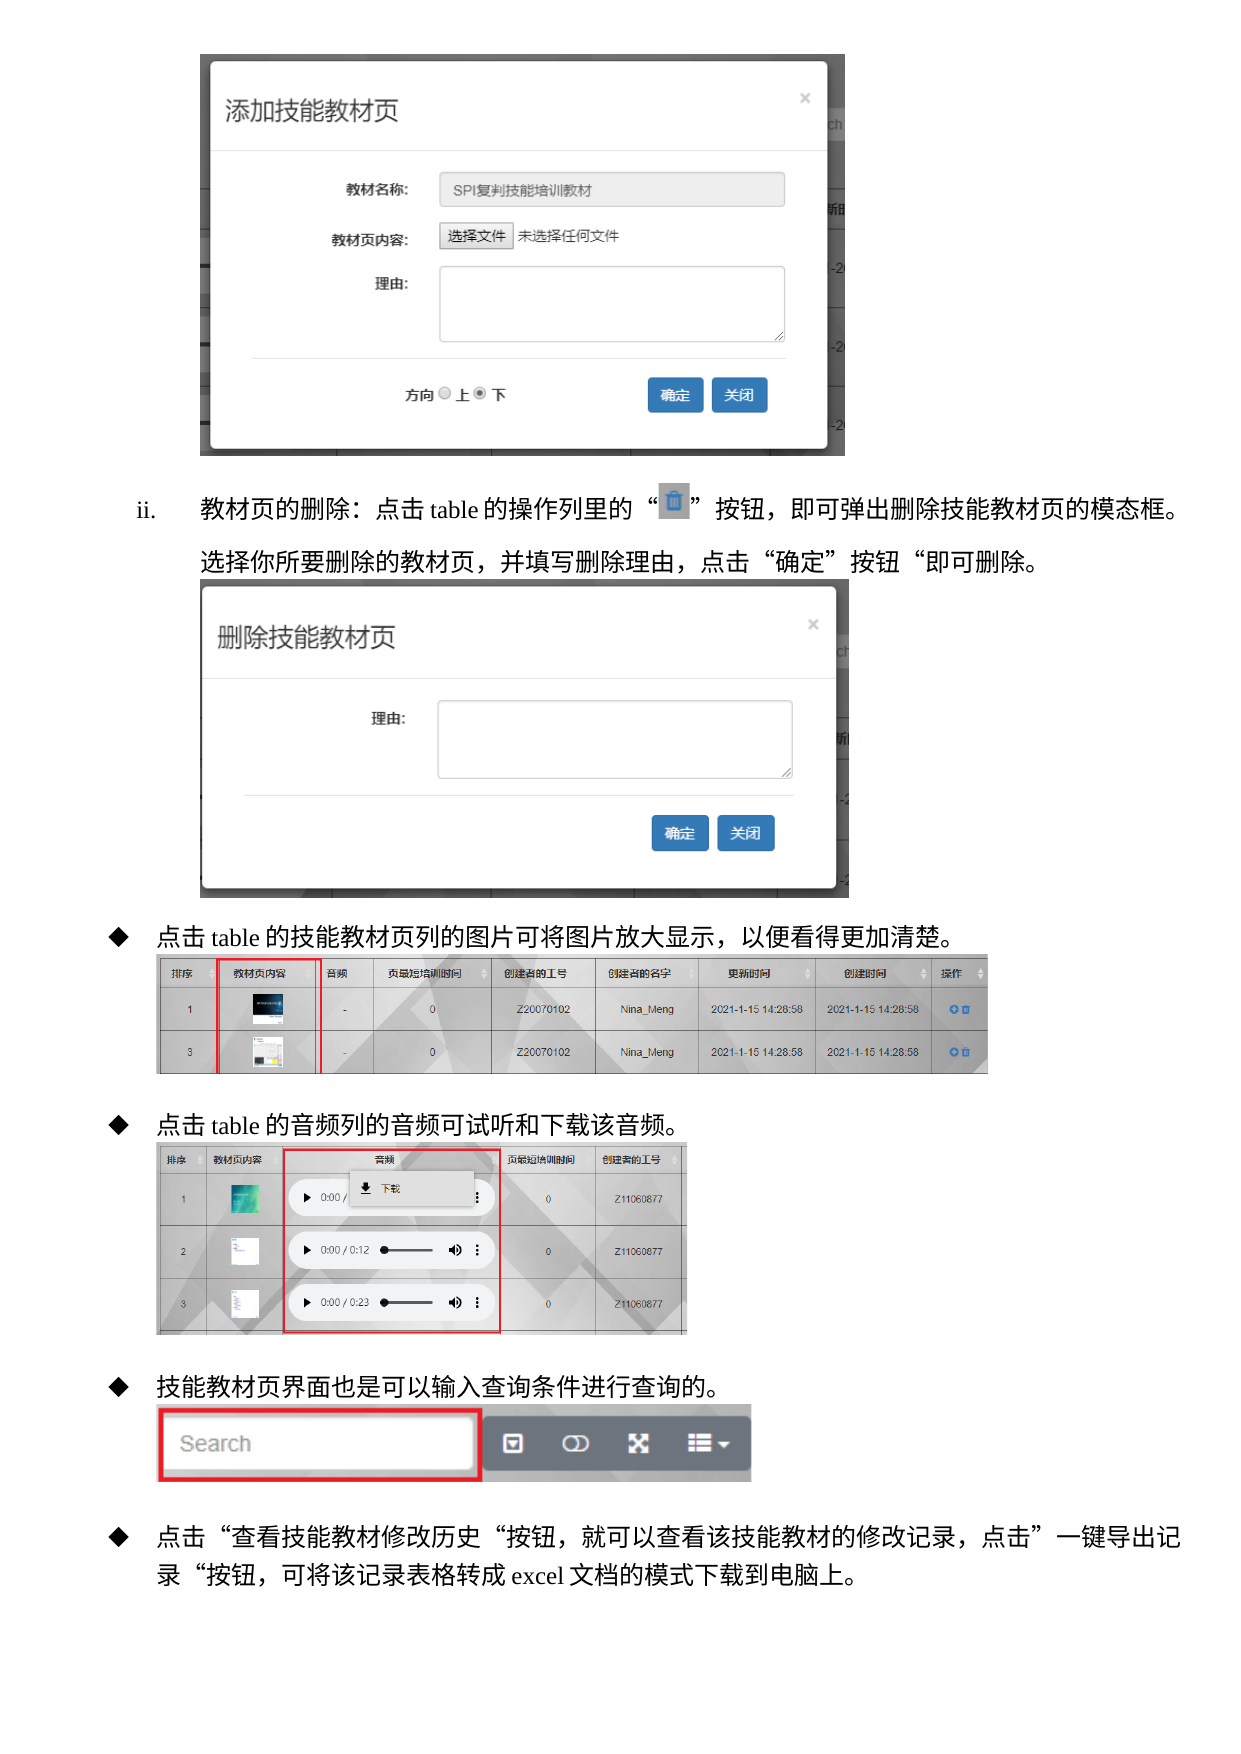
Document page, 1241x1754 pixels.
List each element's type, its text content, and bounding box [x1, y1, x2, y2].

picture [658, 483, 690, 519]
list 点击table的音频列的音频可试听和下载该音频。 [106, 1104, 1181, 1142]
picture [156, 1404, 753, 1482]
list 点击table的技能教材页列的图片可将图片放大显示，以便看得更加清楚。 [106, 917, 1181, 954]
picture [156, 954, 988, 1074]
list 教材页的删除：点击table的操作列里的“”按钮，即可弹出删除技能教材页的模态框。选择你所要删除的教材页，并填写删除理由，点击“确定”按钮“即可删除。 [156, 467, 1181, 579]
list 点击“查看技能教材修改历史“按钮，就可以查看该技能教材的修改记录，点击”一键导出记录“按钮，可将该记录表格转成excel文档的模式下载到电脑上。 [106, 1517, 1181, 1592]
picture [156, 1142, 688, 1336]
picture [200, 54, 845, 456]
list 技能教材页界面也是可以输入查询条件进行查询的。 [106, 1367, 1181, 1404]
picture [200, 579, 849, 898]
